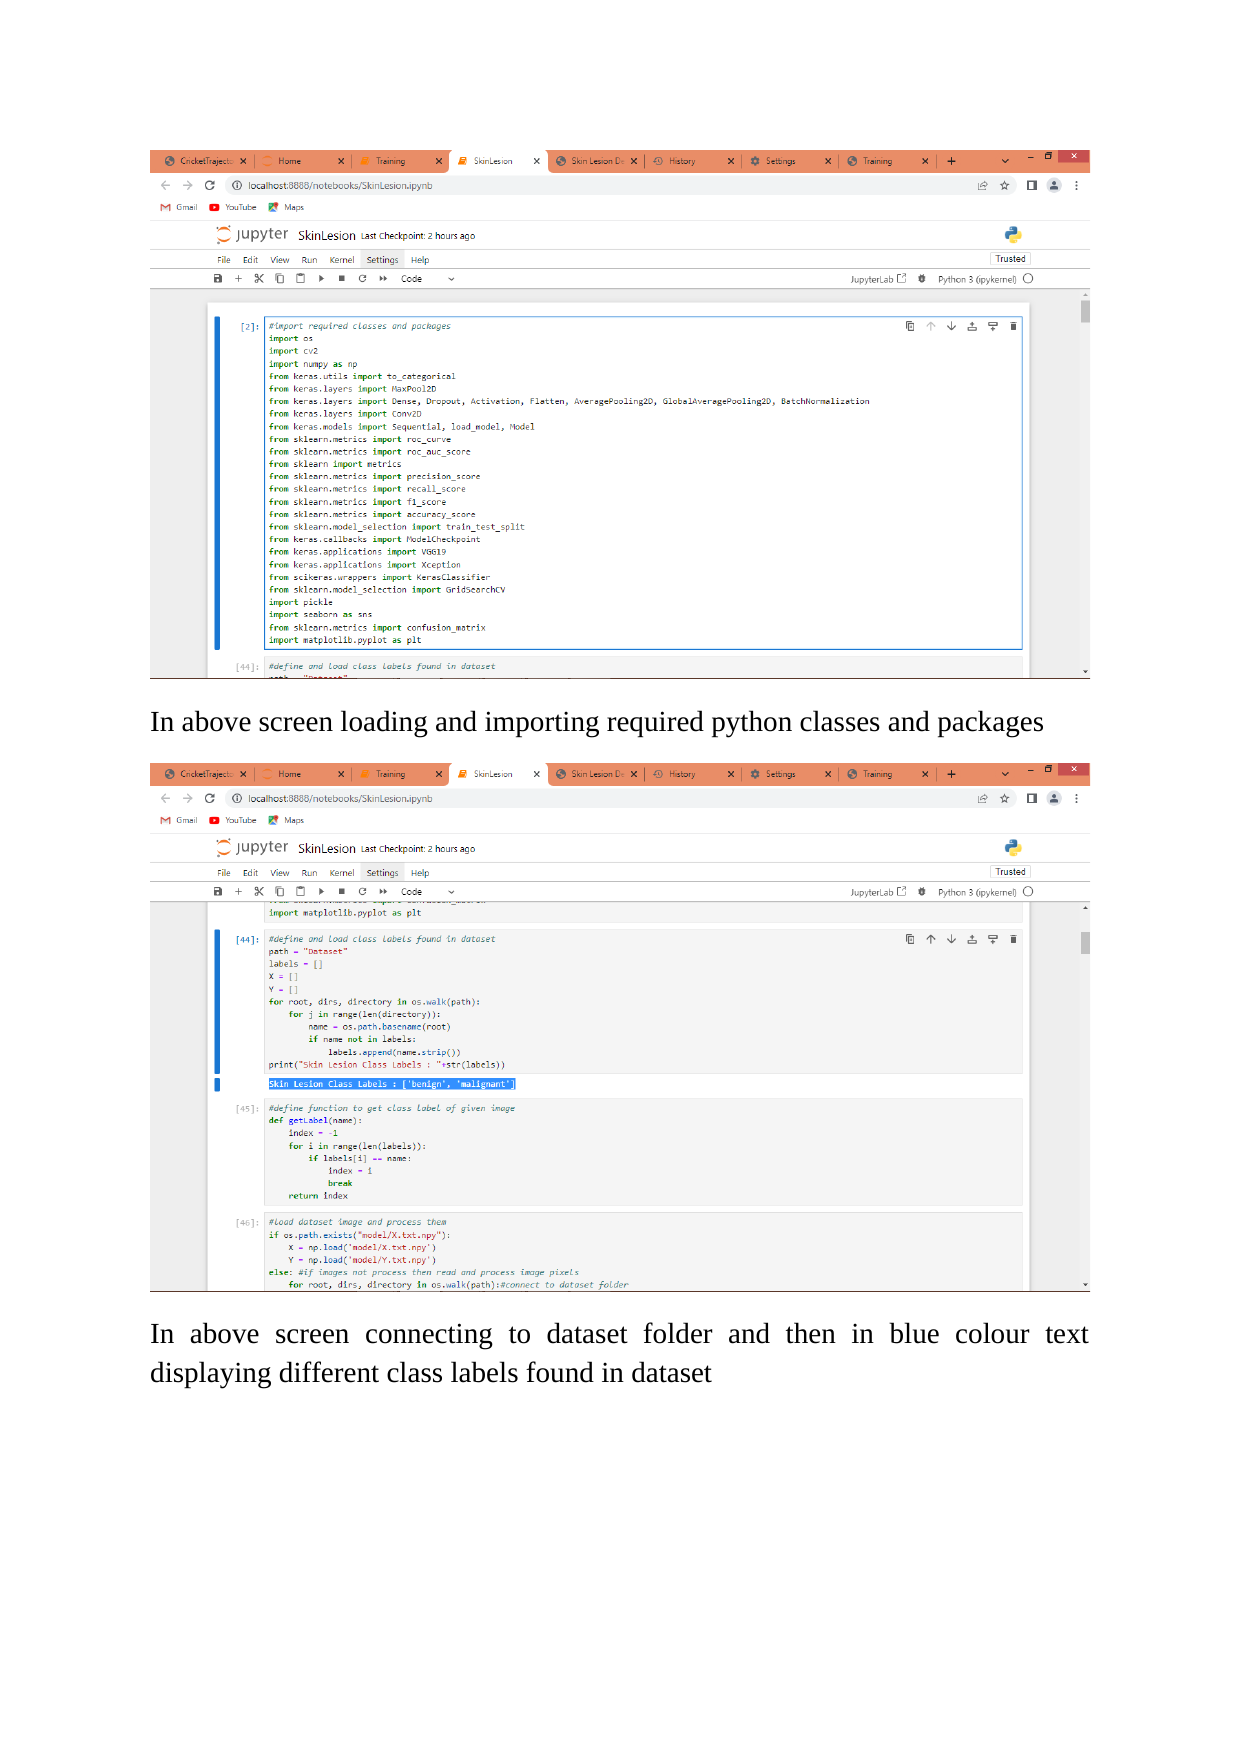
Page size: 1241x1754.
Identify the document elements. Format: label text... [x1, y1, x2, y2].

text In above screen connecting to dataset folder and then in blue colour text displaying different class labels found in dataset [150, 1317, 1090, 1389]
text In above screen loading and importing required python classes and packages [150, 704, 1090, 737]
picture [150, 150, 1091, 679]
picture [150, 763, 1091, 1292]
